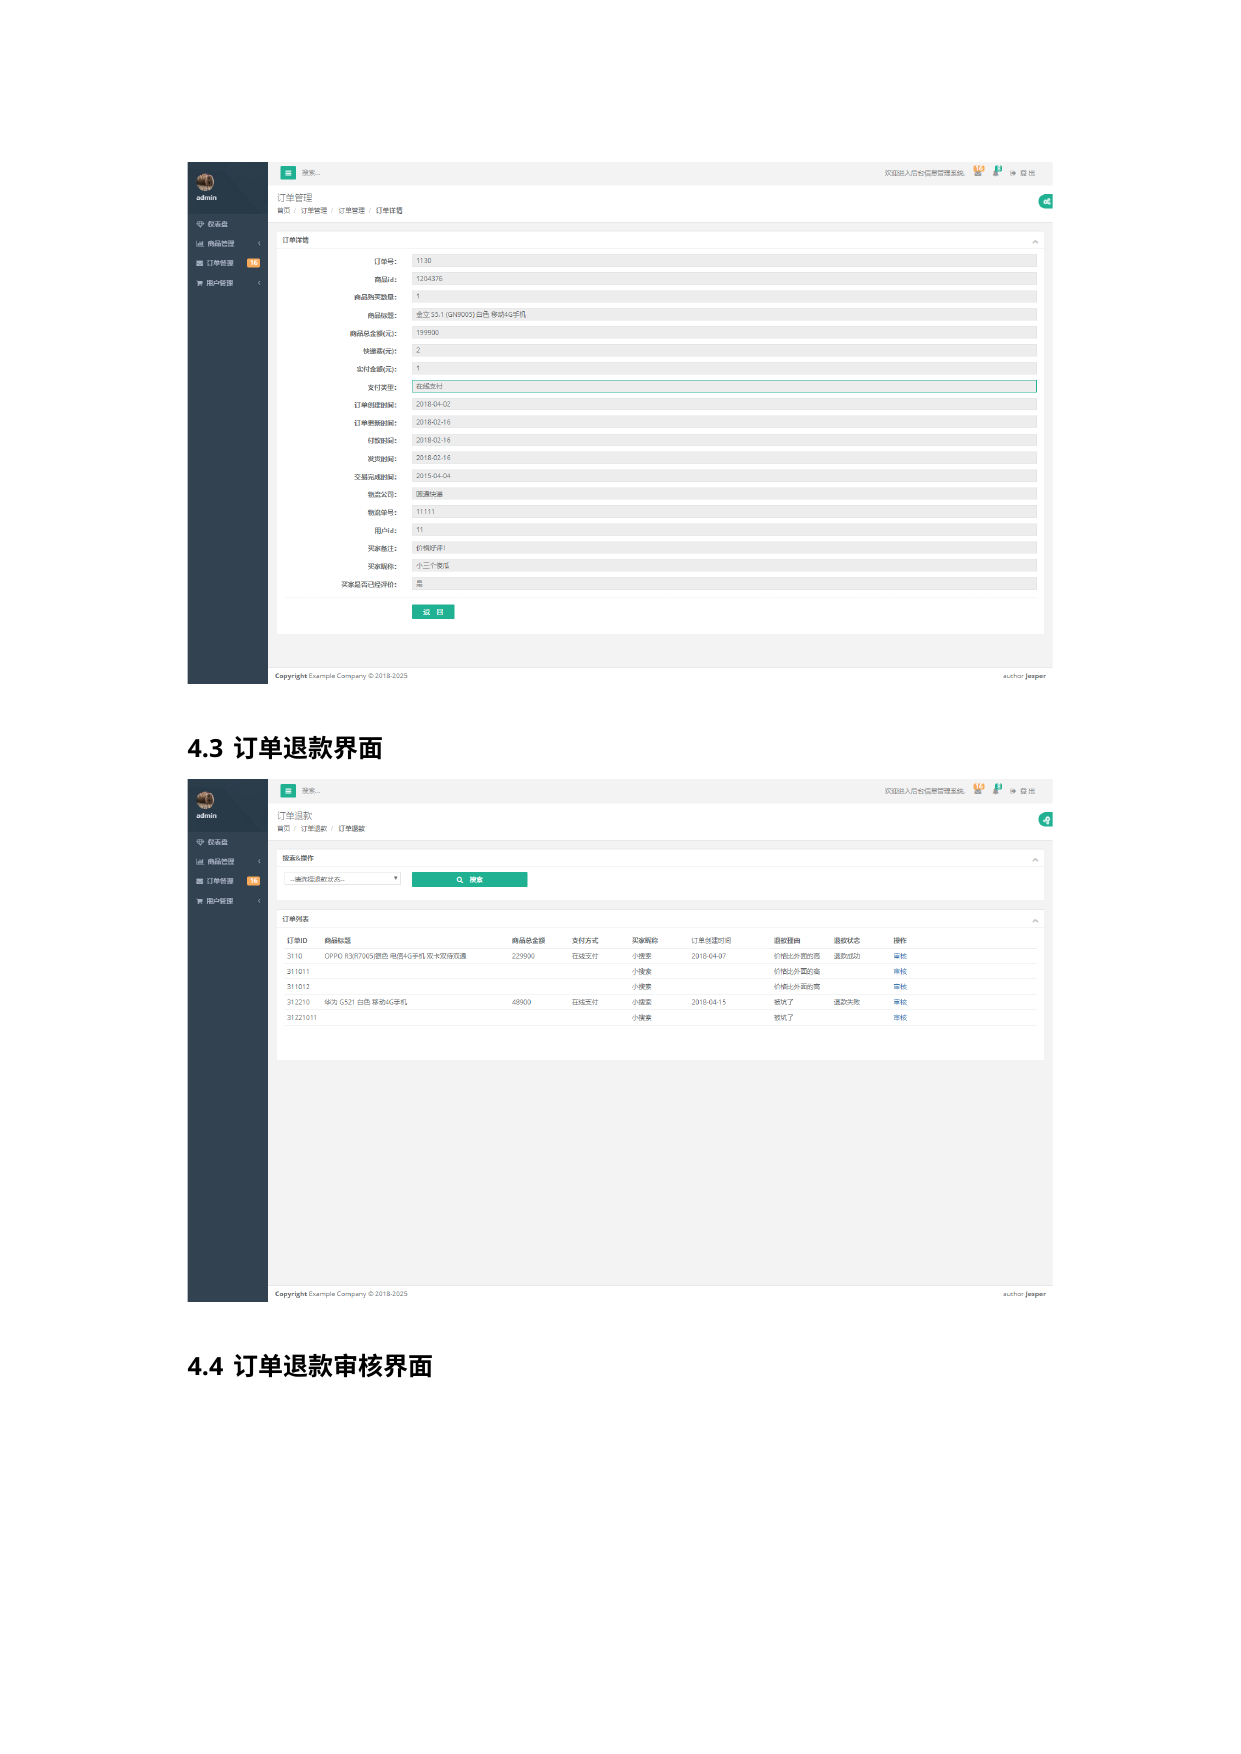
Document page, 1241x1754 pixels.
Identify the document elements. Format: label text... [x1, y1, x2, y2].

list 订单退款审核界面 [187, 1332, 1053, 1397]
picture [187, 162, 1053, 684]
list 订单退款界面 [187, 714, 1053, 779]
picture [187, 779, 1053, 1302]
